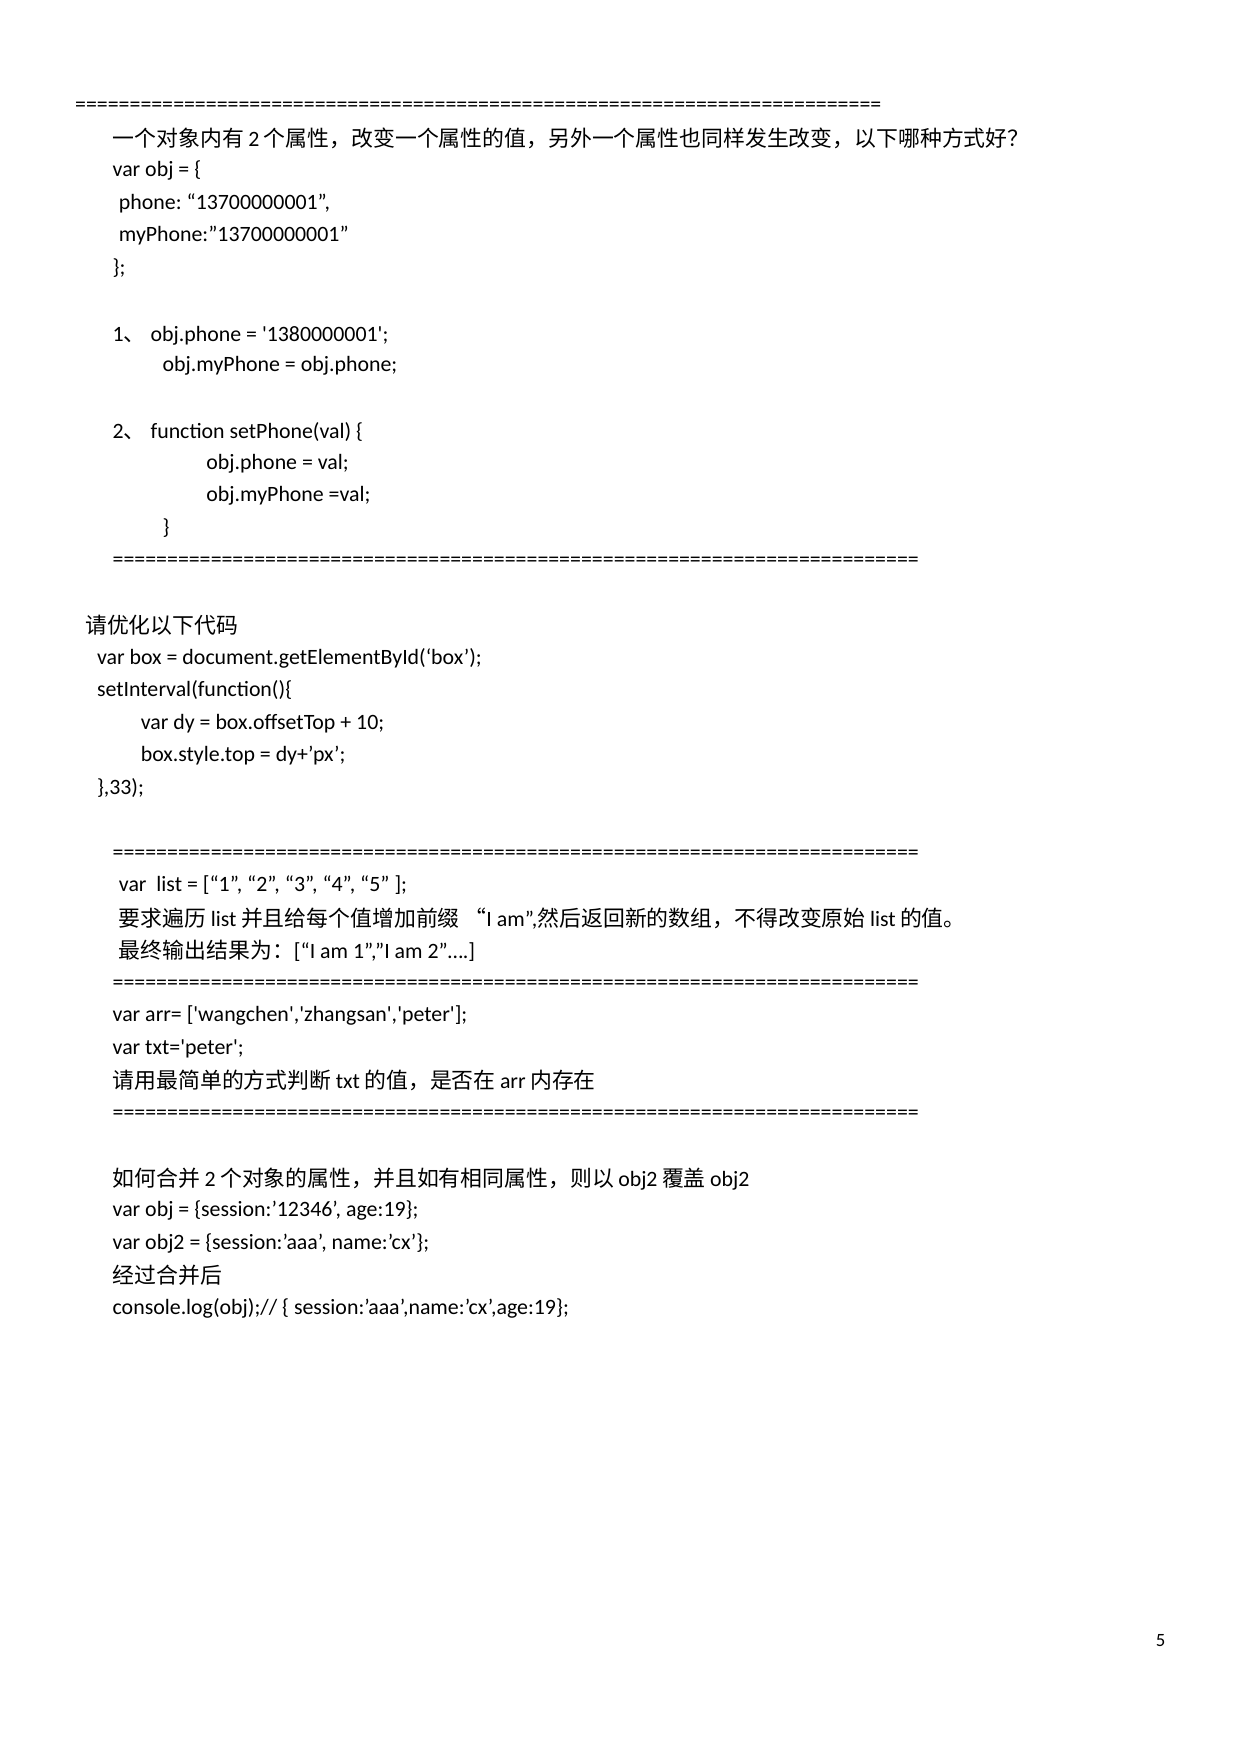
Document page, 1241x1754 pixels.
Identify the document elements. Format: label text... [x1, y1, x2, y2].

text 2、 function setPhone(val) { [75, 413, 1165, 445]
text var obj2 = {session:’aaa’, name:’cx’}; [75, 1225, 1165, 1258]
text phone: “13700000001”, [75, 185, 1165, 218]
text 最终输出结果为：[“I am 1”,”I am 2”….] [75, 933, 1165, 965]
text var dy = box.offsetTop + 10; [97, 705, 1165, 738]
text var txt='peter'; [75, 1030, 1165, 1063]
text 一个对象内有2个属性，改变一个属性的值，另外一个属性也同样发生改变，以下哪种方式好？ [75, 120, 1165, 153]
text setInterval(function(){ [97, 673, 1165, 705]
text 请用最简单的方式判断txt的值，是否在arr内存在 [75, 1063, 1165, 1095]
text 请优化以下代码 [75, 608, 1165, 640]
text var obj = { [75, 153, 1165, 185]
text obj.phone = val; [119, 445, 1165, 478]
text ========================================================================== [75, 965, 1165, 998]
text ========================================================================== [75, 1095, 1165, 1128]
text ========================================================================== [75, 835, 1165, 868]
text 经过合并后 [75, 1258, 1165, 1290]
text obj.myPhone = obj.phone; [75, 348, 1165, 380]
text 1、 obj.phone = '1380000001'; [75, 315, 1165, 348]
text ========================================================================== [75, 88, 1165, 120]
text myPhone:”13700000001” [75, 218, 1165, 250]
text } [119, 510, 1165, 543]
text var box = document.getElementById(‘box’); [97, 640, 1165, 673]
text box.style.top = dy+’px’; [97, 738, 1165, 770]
text }; [75, 250, 1165, 283]
text 如何合并2个对象的属性，并且如有相同属性，则以obj2覆盖obj2 [112, 1160, 1165, 1193]
text var arr= ['wangchen','zhangsan','peter']; [75, 998, 1165, 1030]
text var obj = {session:’12346’, age:19}; [75, 1193, 1165, 1225]
text var list = [“1”, “2”, “3”, “4”, “5” ]; [75, 868, 1165, 900]
text obj.myPhone =val; [119, 478, 1165, 510]
text 要求遍历list并且给每个值增加前缀 “I am”,然后返回新的数组，不得改变原始list的值。 [75, 900, 1165, 933]
text ========================================================================== [75, 543, 1165, 575]
text console.log(obj);// { session:’aaa’,name:’cx’,age:19}; [75, 1290, 1165, 1323]
text },33); [97, 770, 1165, 803]
